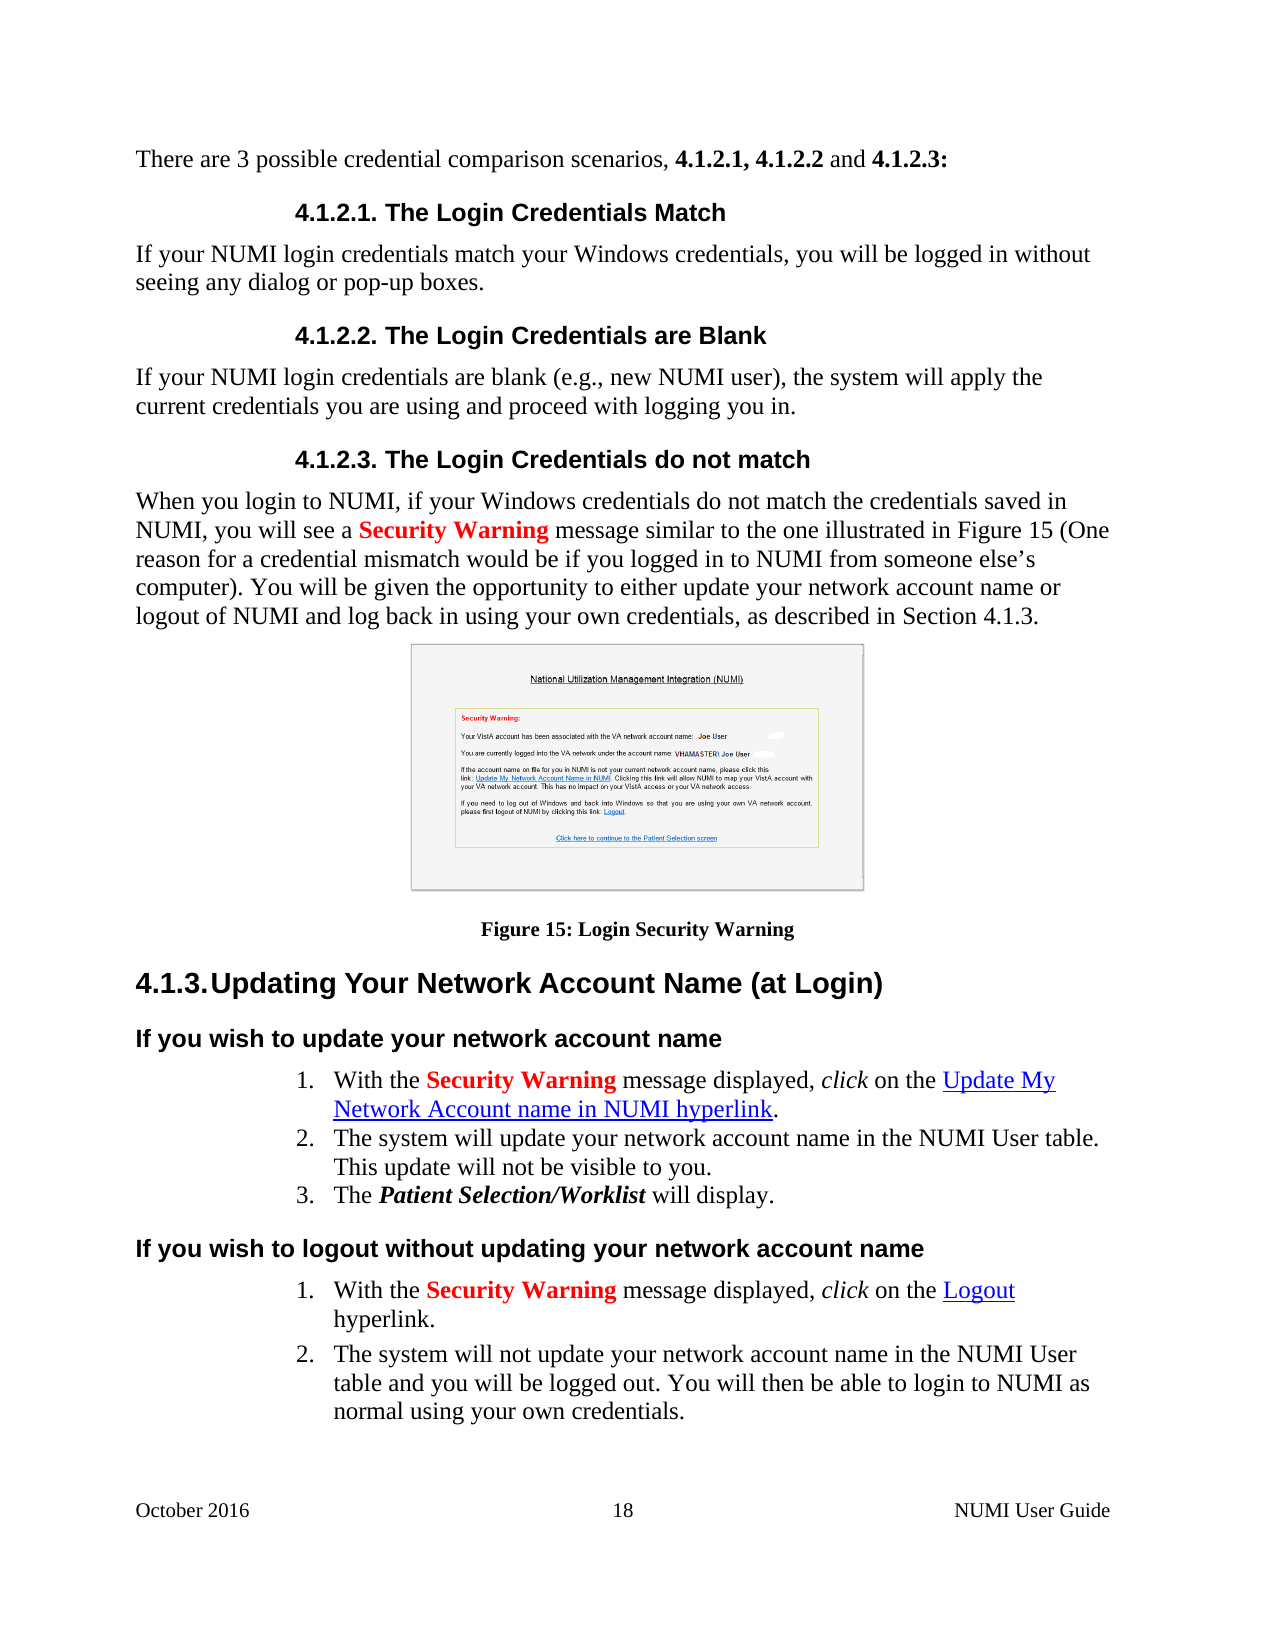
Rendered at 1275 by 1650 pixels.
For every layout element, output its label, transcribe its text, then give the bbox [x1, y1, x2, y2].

subtitle Updating Your Network Account Name (at Login) [135, 966, 1139, 999]
list The Patient Selection/Worklist will display. [296, 1181, 1139, 1209]
text If your NUMI login credentials match your Windows credentials, you will be logged in without seeing any dialog or pop-up boxes. [135, 239, 1124, 296]
subtitle If you wish to logout without updating your network account name [135, 1234, 1139, 1263]
text When you login to NUMI, if your Windows credentials do not match the credentials saved in NUMI, you will see a Security Warning message similar to the one illustrated in Figure 15 (One reason for a credential mismatch would be if you logged in to NUMI from someone else’s computer). You will be given the opportunity to either update your network account name or logout of NUMI and log back in using your own credentials, as described in Section 4.1.3. [135, 486, 1122, 630]
list With the Security Warning message displayed, click on the Logout hyperlink. [296, 1276, 1025, 1333]
subtitle The Login Credentials are Blank [295, 321, 1139, 350]
list The system will not update your network account name in the NUMI User table and you will be logged out. You will then be able to login to NUMI as normal using your own credentials. [296, 1339, 1115, 1425]
list The system will update your network account name in the NUMI User table. This update will not be visible to you. [296, 1123, 1109, 1181]
text Figure 15: Login Security Warning [135, 917, 1139, 941]
text If your NUMI login credentials are blank (e.g., new NUMI user), the system will apply the current credentials you are using and proceed with logging you in. [135, 362, 1122, 420]
subtitle If you wish to update your network account name [135, 1024, 1139, 1053]
picture [410, 642, 865, 892]
subtitle The Login Credentials Match [295, 197, 1139, 226]
list With the Security Warning message displayed, click on the Update My Network Account name in NUMI hyperlink. [296, 1066, 1109, 1123]
subtitle The Login Credentials do not match [295, 445, 1139, 474]
text There are 3 possible credential comparison scenarios, 4.1.2.1, 4.1.2.2 and 4.1.2.3: [135, 144, 1139, 172]
